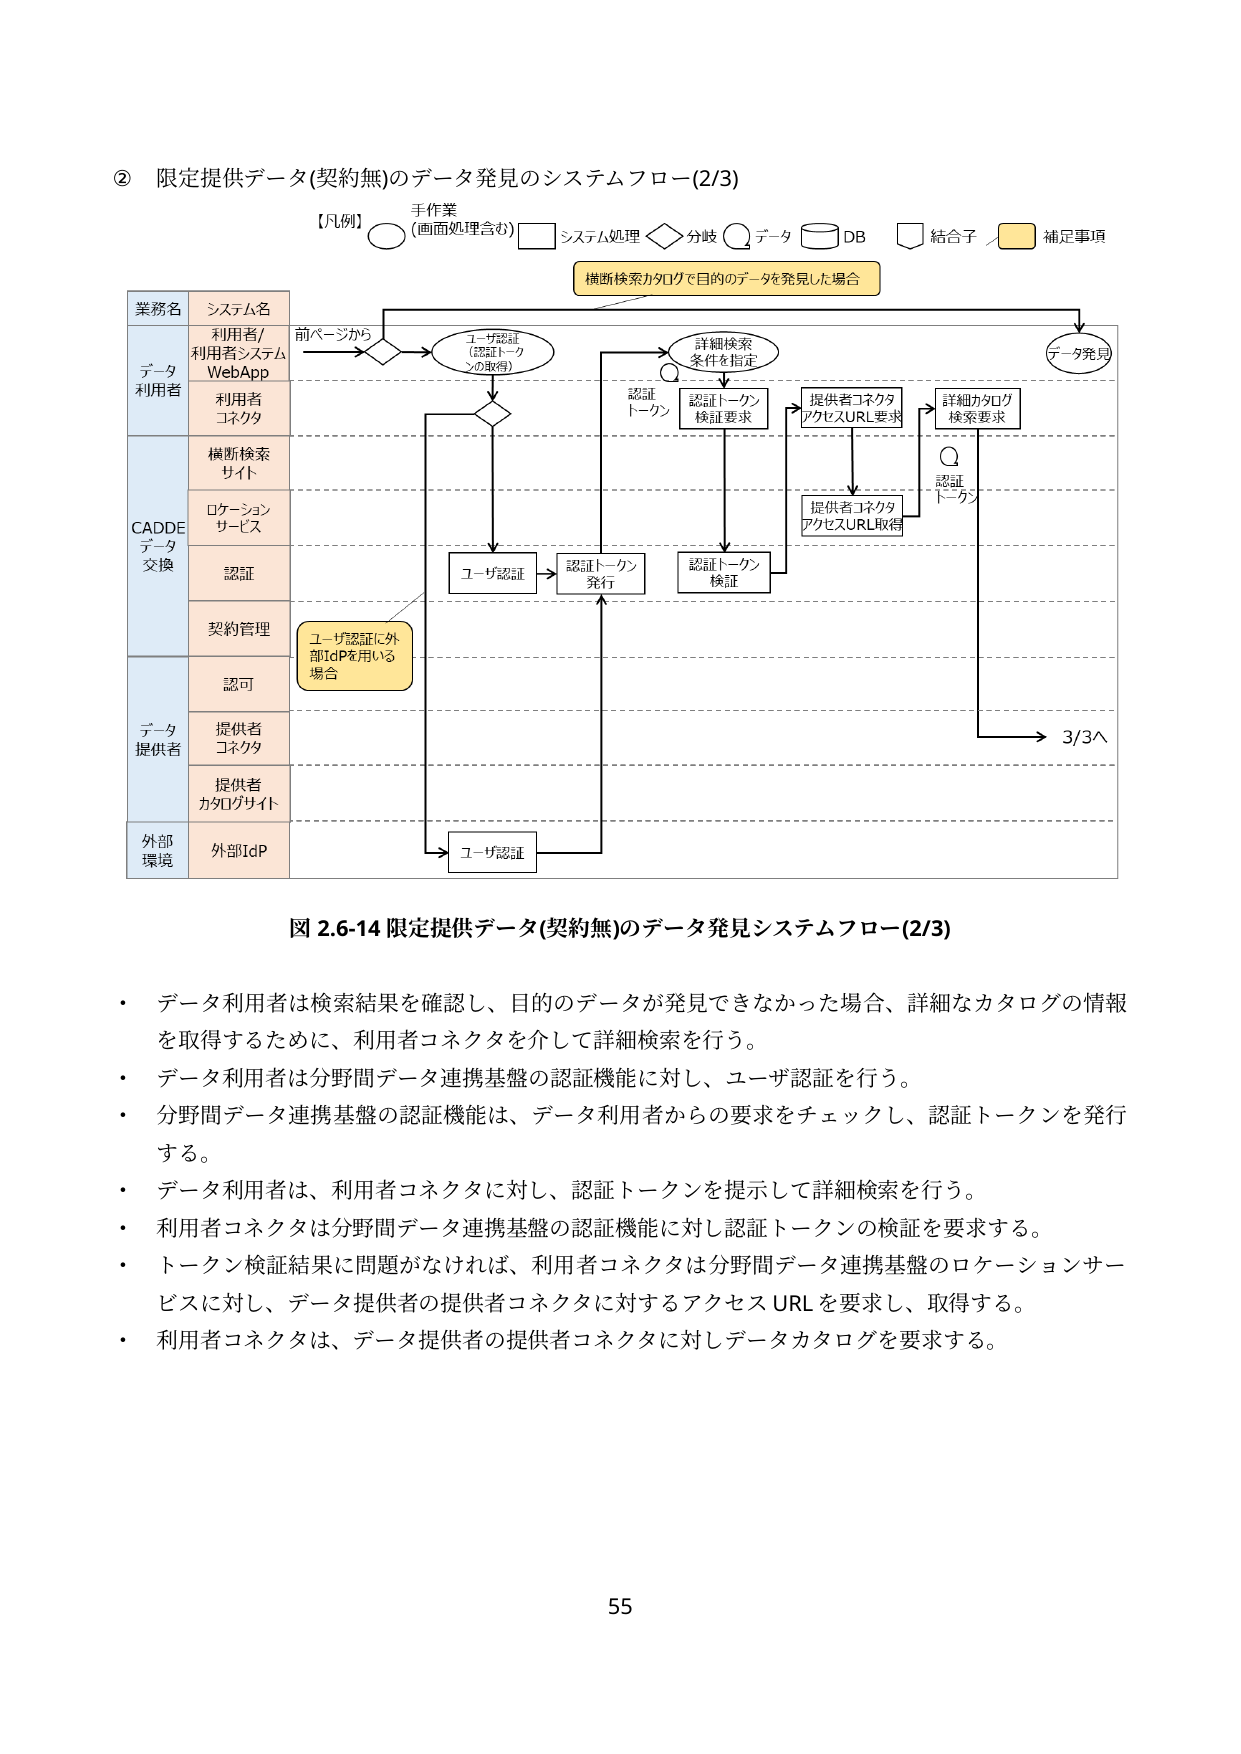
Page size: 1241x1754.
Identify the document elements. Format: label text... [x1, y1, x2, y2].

list トークン検証結果に問題がなければ、利用者コネクタは分野間データ連携基盤のロケーションサービスに対し、データ提供者の提供者コネクタに対するアクセスURLを要求し、取得する。 [112, 1246, 1128, 1321]
list 利用者コネクタは分野間データ連携基盤の認証機能に対し認証トークンの検証を要求する。 [112, 1208, 1128, 1246]
list 利用者コネクタは、データ提供者の提供者コネクタに対しデータカタログを要求する。 [112, 1321, 1128, 1358]
list データ利用者は、利用者コネクタに対し、認証トークンを提示して詳細検索を行う。 [112, 1171, 1128, 1208]
list データ利用者は分野間データ連携基盤の認証機能に対し、ユーザ認証を行う。 [112, 1058, 1128, 1096]
picture [121, 195, 1119, 879]
list 分野間データ連携基盤の認証機能は、データ利用者からの要求をチェックし、認証トークンを発行する。 [112, 1096, 1128, 1171]
list 限定提供データ(契約無)のデータ発見のシステムフロー(2/3) [112, 158, 1128, 196]
list データ利用者は検索結果を確認し、目的のデータが発見できなかった場合、詳細なカタログの情報を取得するために、利用者コネクタを介して詳細検索を行う。 [112, 983, 1128, 1058]
